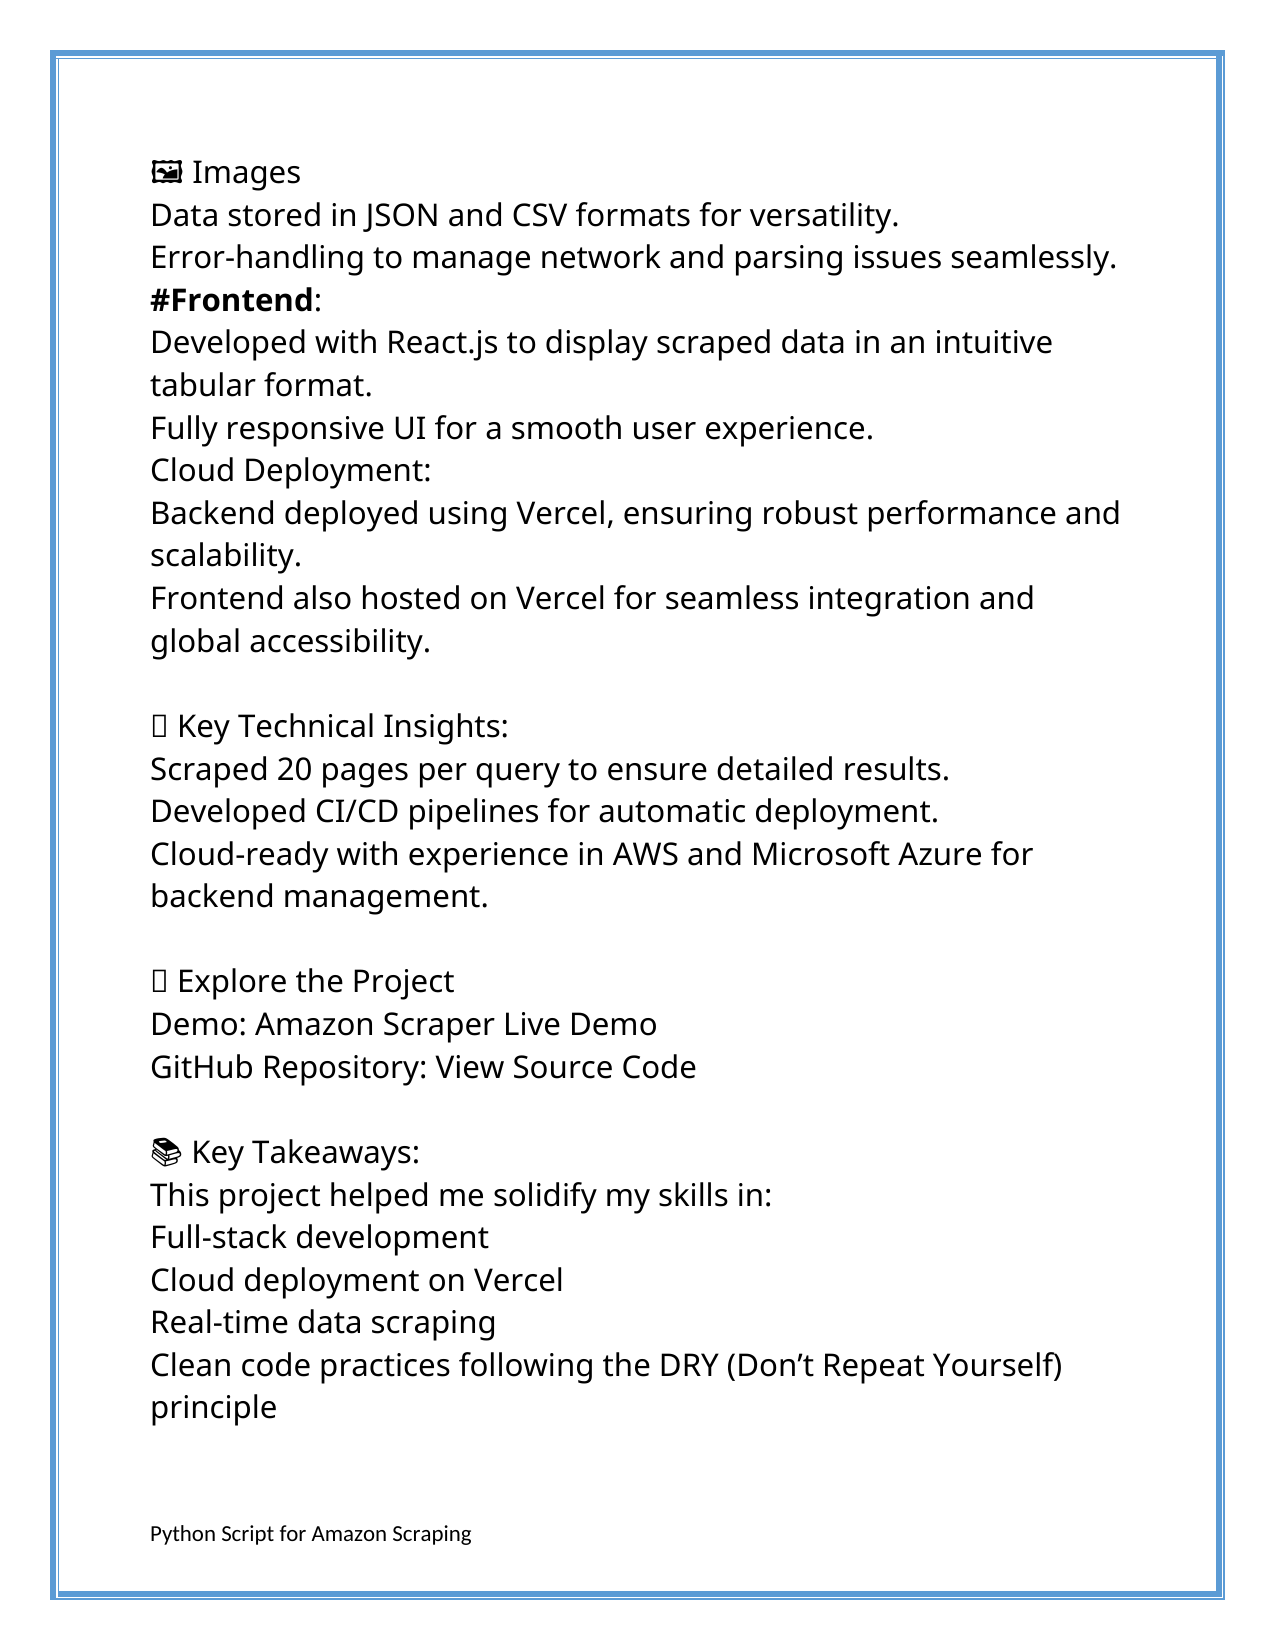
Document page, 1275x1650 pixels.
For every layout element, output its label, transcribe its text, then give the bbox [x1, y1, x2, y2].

text Demo: Amazon Scraper Live Demo [150, 1002, 1125, 1045]
text Backend deployed using Vercel, ensuring robust performance and scalability. [150, 491, 1125, 576]
text Scraped 20 pages per query to ensure detailed results. [150, 746, 1125, 789]
text Cloud Deployment: [150, 448, 1125, 491]
text Fully responsive UI for a smooth user experience. [150, 406, 1125, 448]
text #Frontend: [150, 278, 1125, 320]
text 💡 Key Technical Insights: [150, 704, 1125, 746]
text 🖼️ Images [150, 150, 1125, 193]
text This project helped me solidify my skills in: [150, 1172, 1125, 1215]
text Developed CI/CD pipelines for automatic deployment. [150, 789, 1125, 832]
text Cloud-ready with experience in AWS and Microsoft Azure for backend management. [150, 832, 1125, 917]
text 🌐 Explore the Project [150, 959, 1125, 1002]
text Cloud deployment on Vercel [150, 1258, 1125, 1300]
text Clean code practices following the DRY (Don’t Repeat Yourself) principle [150, 1343, 1125, 1428]
text Frontend also hosted on Vercel for seamless integration and global accessibility. [150, 576, 1125, 661]
text Error-handling to manage network and parsing issues seamlessly. [150, 235, 1125, 278]
text Developed with React.js to display scraped data in an intuitive tabular format. [150, 320, 1125, 406]
text GitHub Repository: View Source Code [150, 1045, 1125, 1087]
text 📚 Key Takeaways: [150, 1130, 1125, 1172]
text Real-time data scraping [150, 1300, 1125, 1343]
text Full-stack development [150, 1215, 1125, 1258]
text Data stored in JSON and CSV formats for versatility. [150, 193, 1125, 235]
